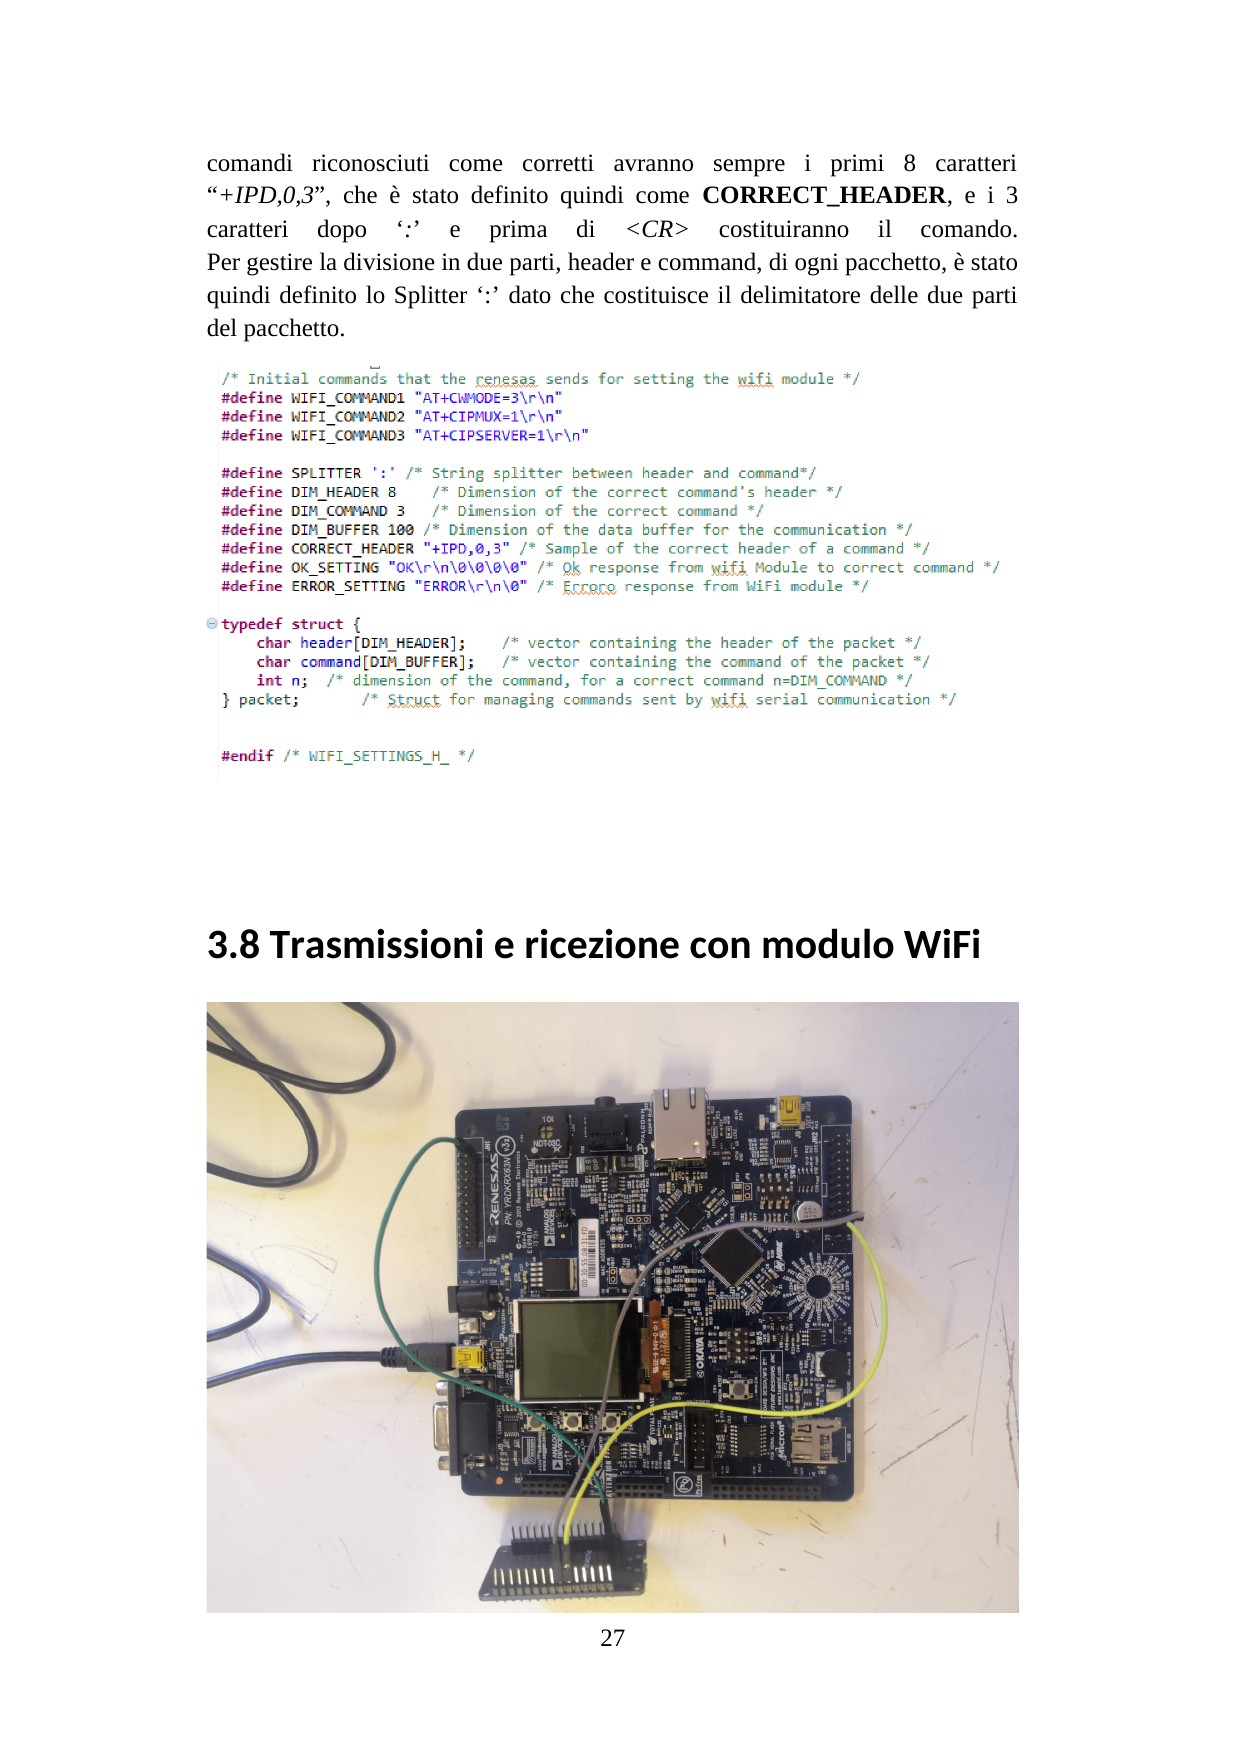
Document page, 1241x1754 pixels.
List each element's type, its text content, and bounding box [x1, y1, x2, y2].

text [207, 148, 1018, 341]
subtitle 3.8 Trasmissioni e ricezione con modulo WiFi [207, 918, 1018, 969]
picture [206, 366, 1019, 782]
picture [206, 1002, 1019, 1613]
